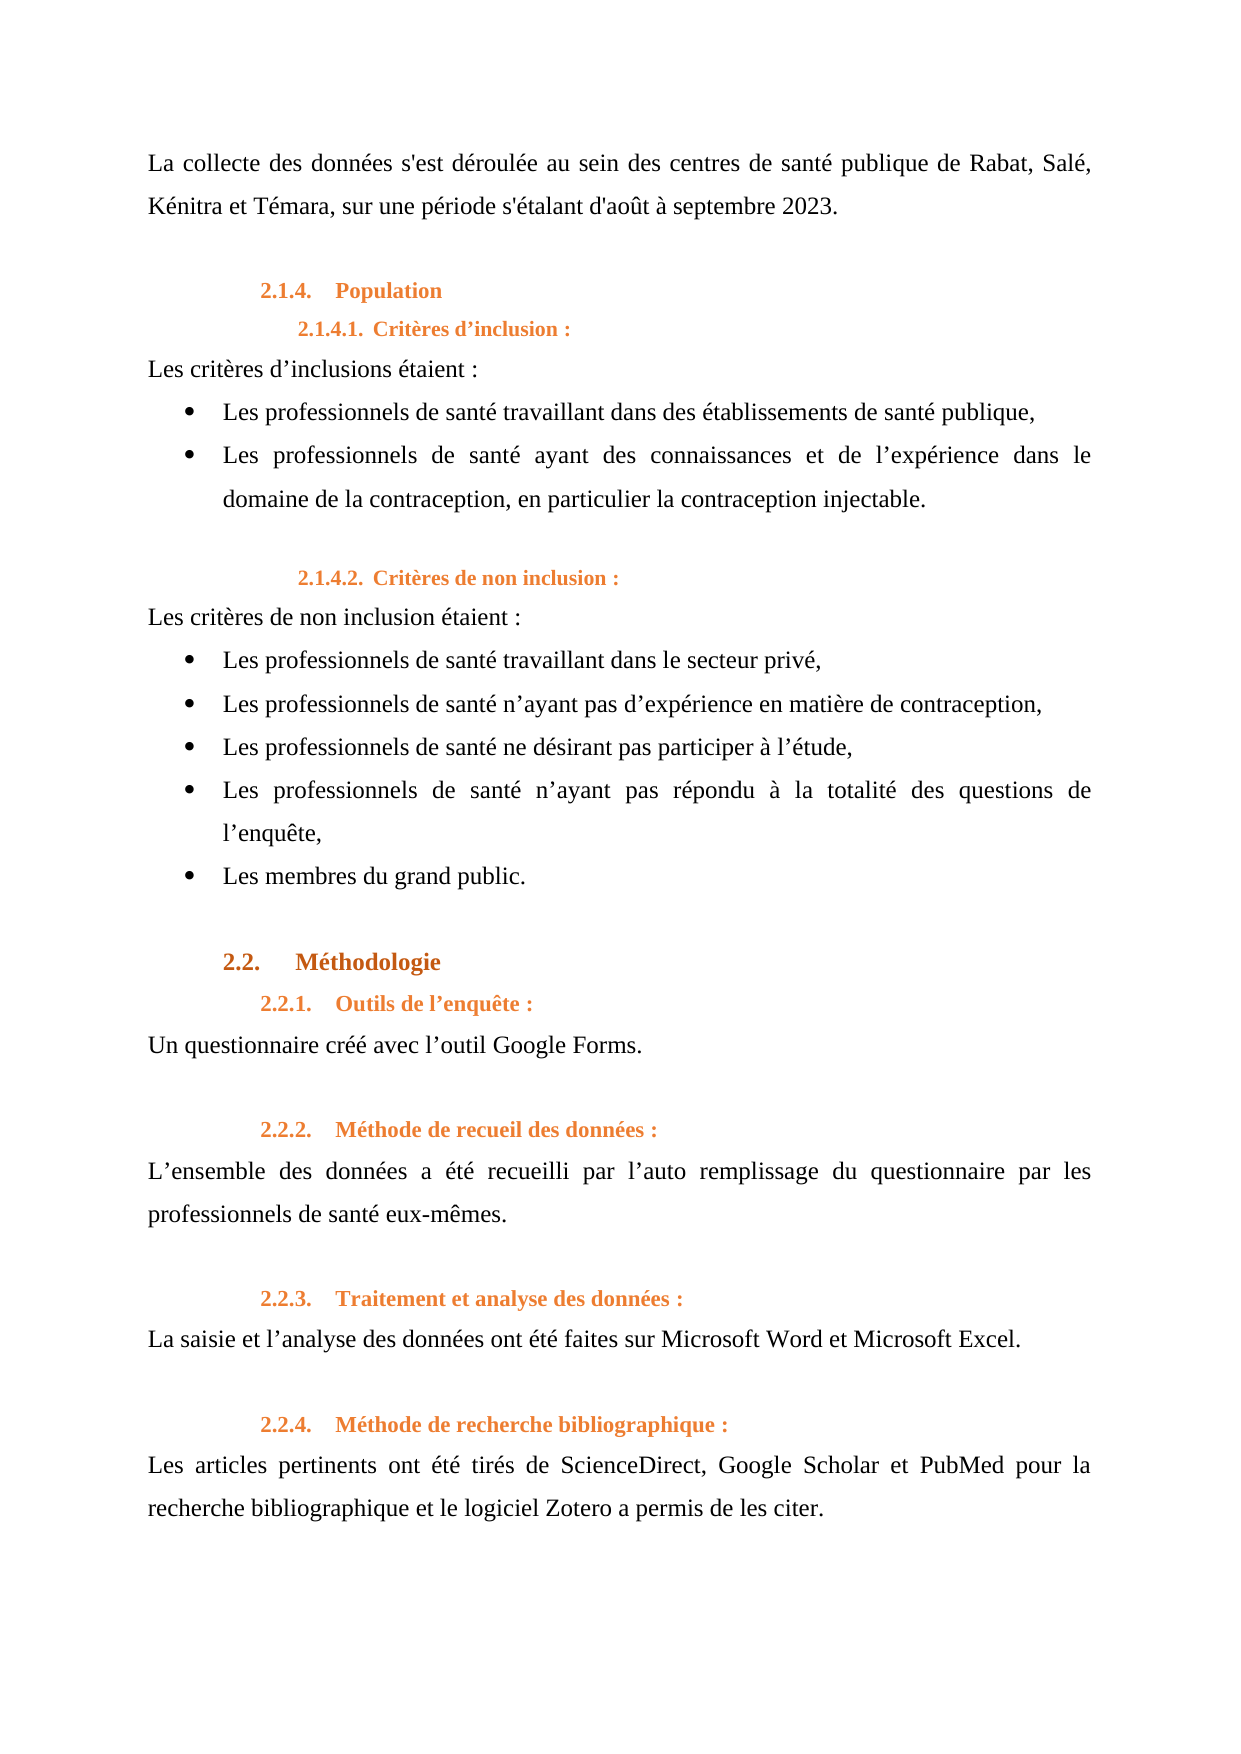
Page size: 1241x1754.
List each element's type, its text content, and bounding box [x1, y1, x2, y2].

text Les critères de non inclusion étaient : [148, 602, 1093, 631]
list Outils de l’enquête : [260, 991, 1093, 1017]
text L’ensemble des données a été recueilli par l’auto remplissage du questionnaire par les professionnels de santé eux-mêmes. [148, 1156, 1093, 1228]
list Les professionnels de santé n’ayant pas répondu à la totalité des questions de l’enquête, [185, 775, 1093, 847]
list Les professionnels de santé travaillant dans des établissements de santé publique, [185, 397, 1093, 426]
list Traitement et analyse des données : [260, 1285, 1093, 1311]
list Population [260, 277, 1093, 303]
list Les professionnels de santé travaillant dans le secteur privé, [185, 646, 1093, 674]
list Méthode de recherche bibliographique : [260, 1411, 1093, 1437]
text Un questionnaire créé avec l’outil Google Forms. [148, 1030, 1093, 1059]
list Les professionnels de santé ne désirant pas participer à l’étude, [185, 732, 1093, 761]
text Les articles pertinents ont été tirés de ScienceDirect, Google Scholar et PubMed pour la recherche bibliographique et le logiciel Zotero a permis de les citer. [148, 1450, 1093, 1522]
list Méthodologie [223, 947, 1093, 976]
text La collecte des données s'est déroulée au sein des centres de santé publique de Rabat, Salé, Kénitra et Témara, sur une période s'étalant d'août à septembre 2023. [148, 148, 1093, 219]
list Critères de non inclusion : [298, 564, 1093, 590]
list Les membres du grand public. [185, 861, 1093, 890]
text Les critères d’inclusions étaient : [148, 354, 1093, 383]
text La saisie et l’analyse des données ont été faites sur Microsoft Word et Microsoft Excel. [148, 1324, 1093, 1353]
list Les professionnels de santé n’ayant pas d’expérience en matière de contraception, [185, 689, 1093, 717]
list Critères d’inclusion : [298, 316, 1093, 342]
list Les professionnels de santé ayant des connaissances et de l’expérience dans le domaine de la contraception, en particulier la contraception injectable. [185, 441, 1093, 512]
list Méthode de recueil des données : [260, 1116, 1093, 1143]
